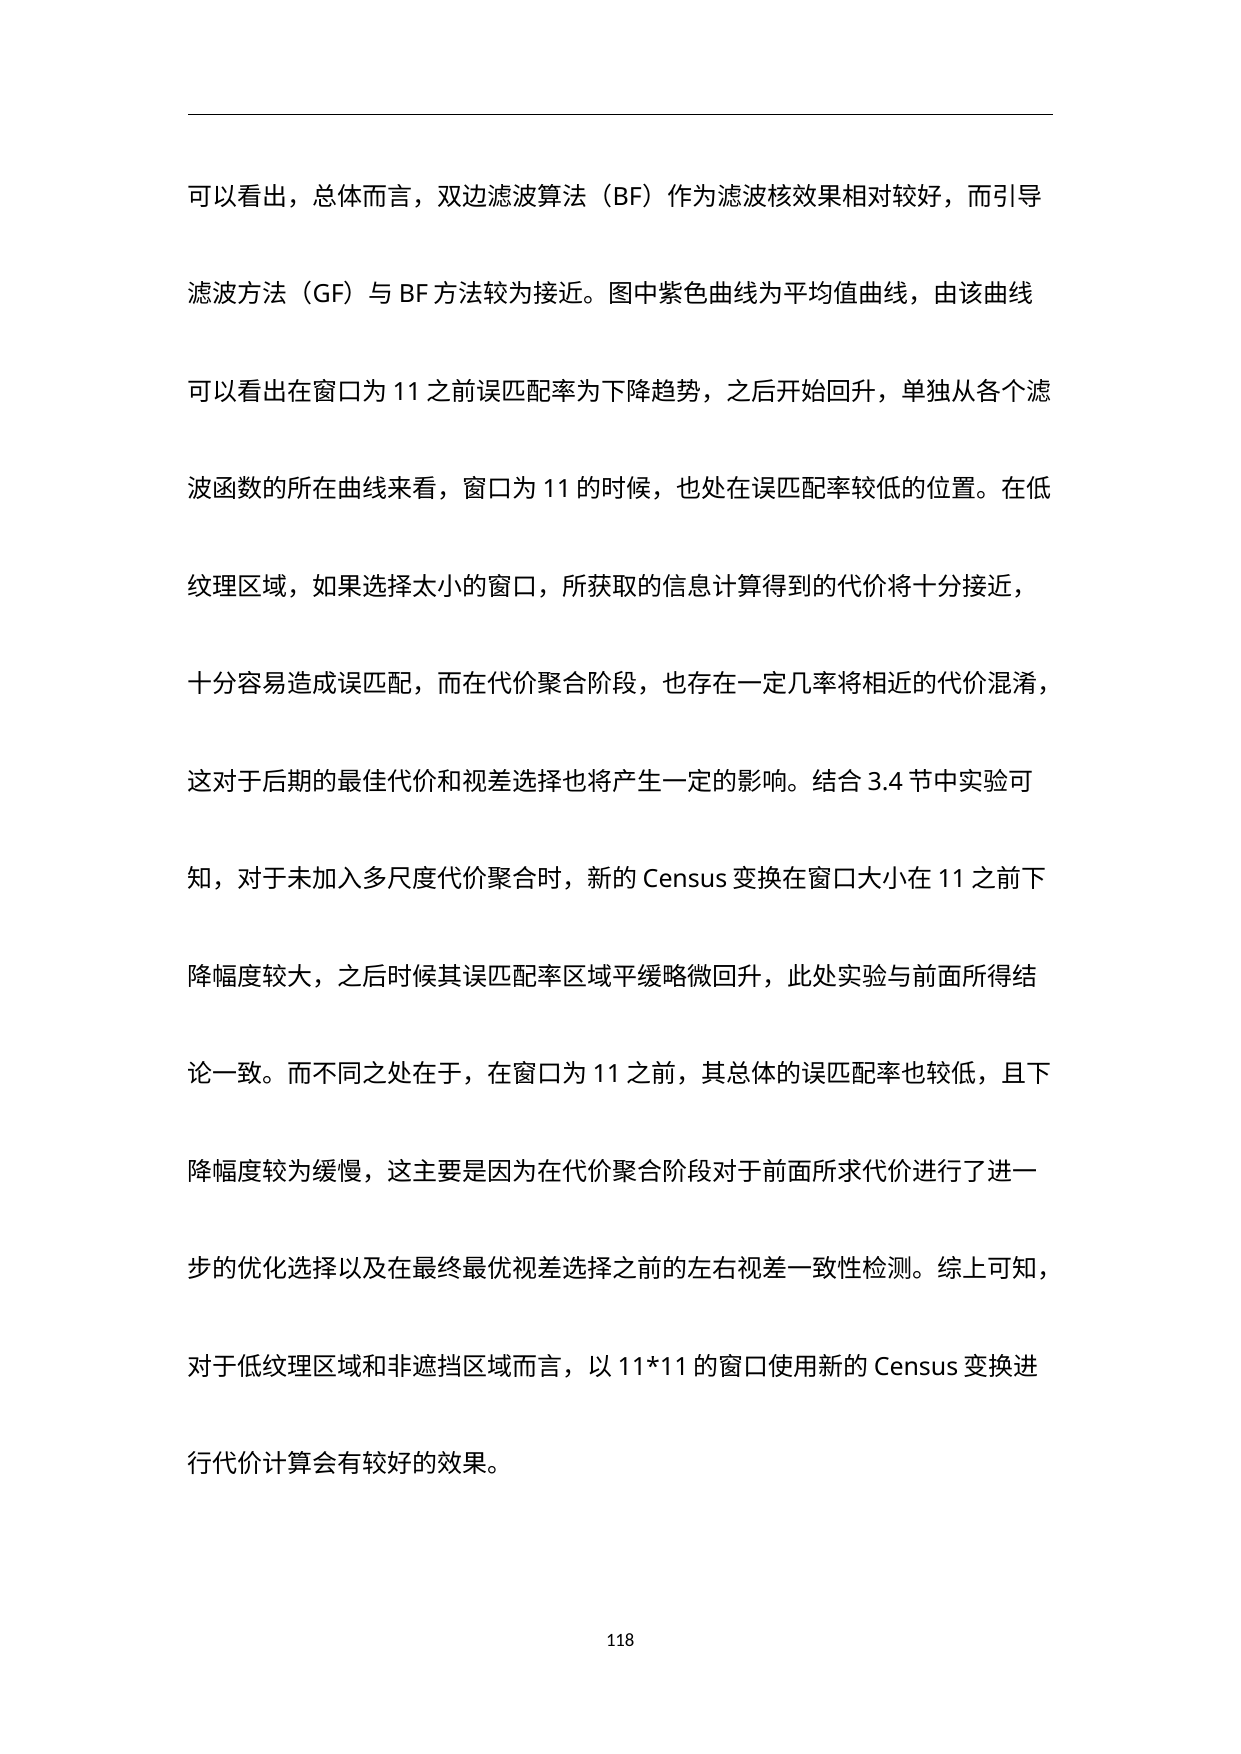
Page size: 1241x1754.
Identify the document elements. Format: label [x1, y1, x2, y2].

text [187, 162, 1053, 1494]
